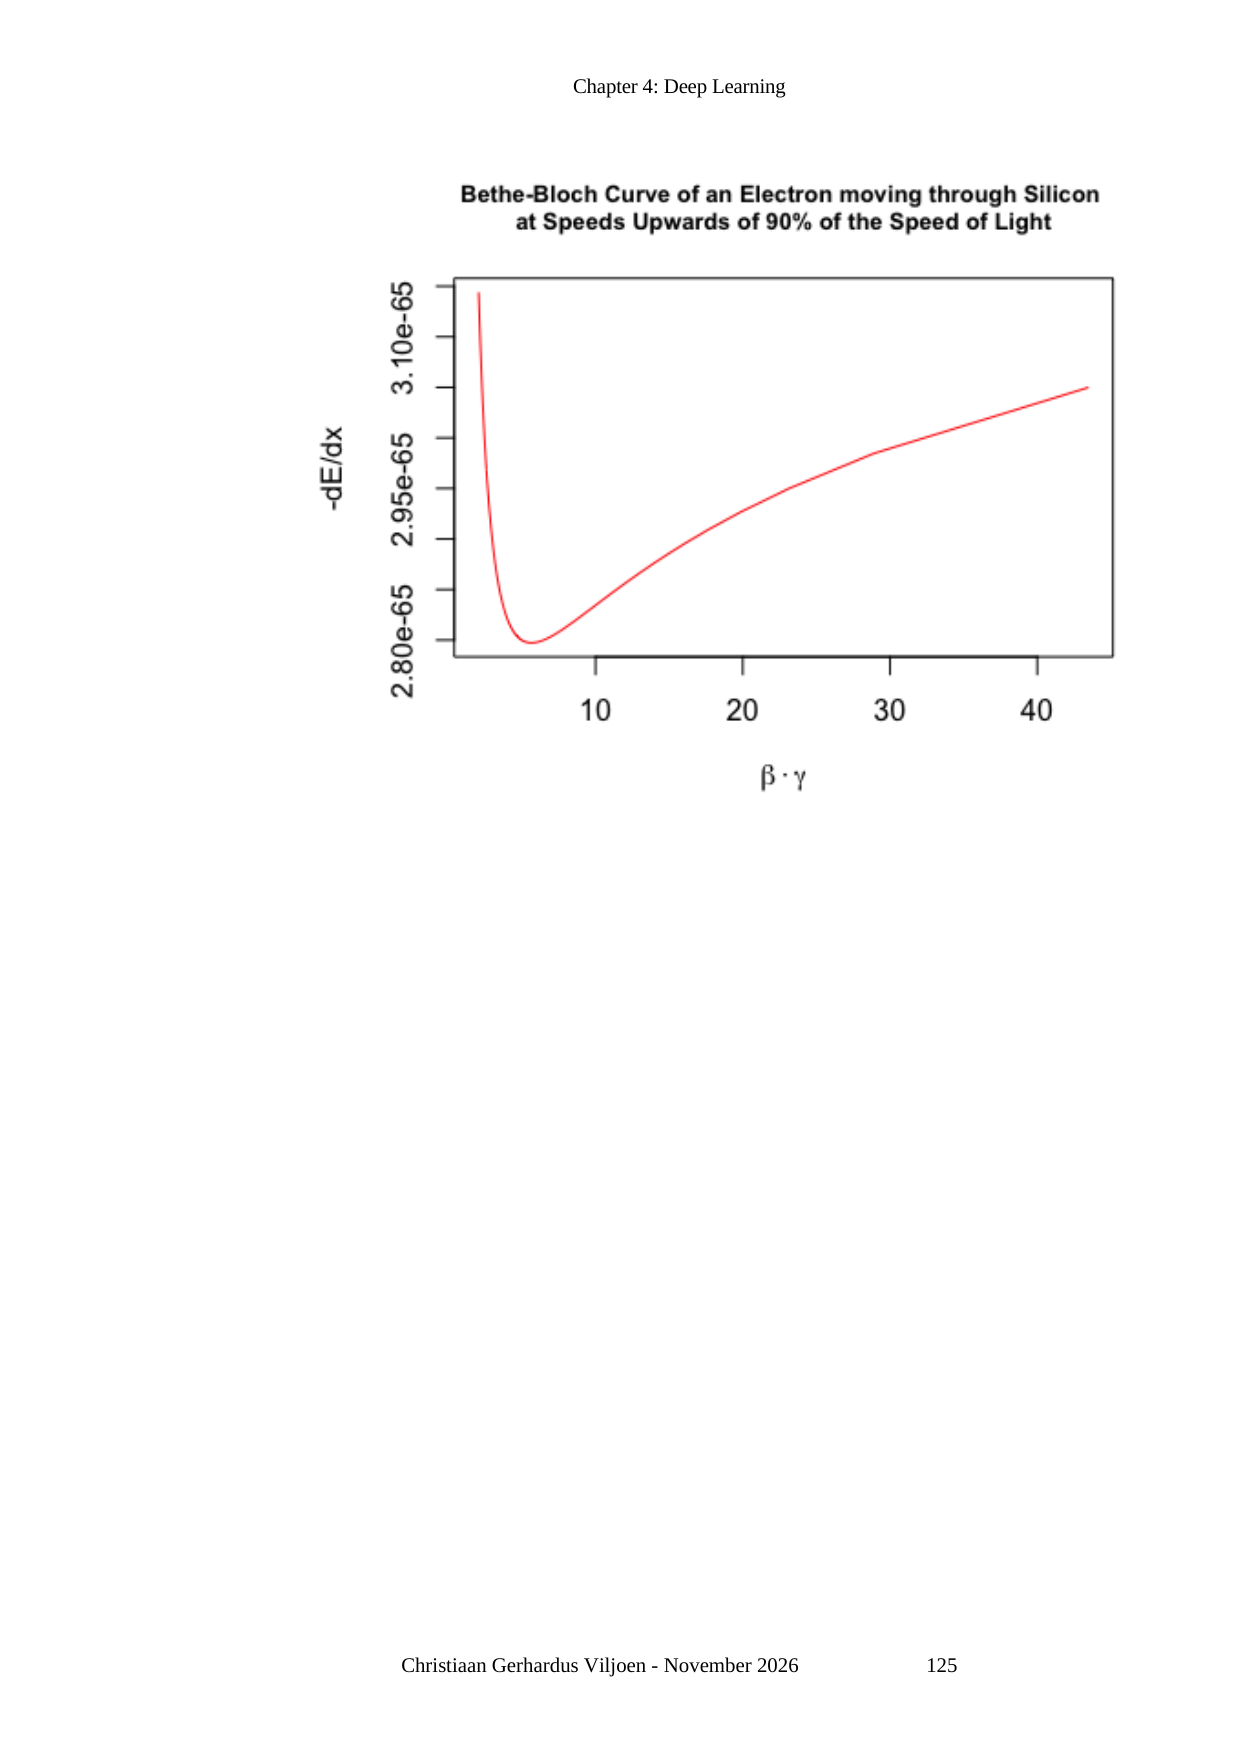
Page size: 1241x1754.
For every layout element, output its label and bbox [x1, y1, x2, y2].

picture [311, 135, 1187, 836]
